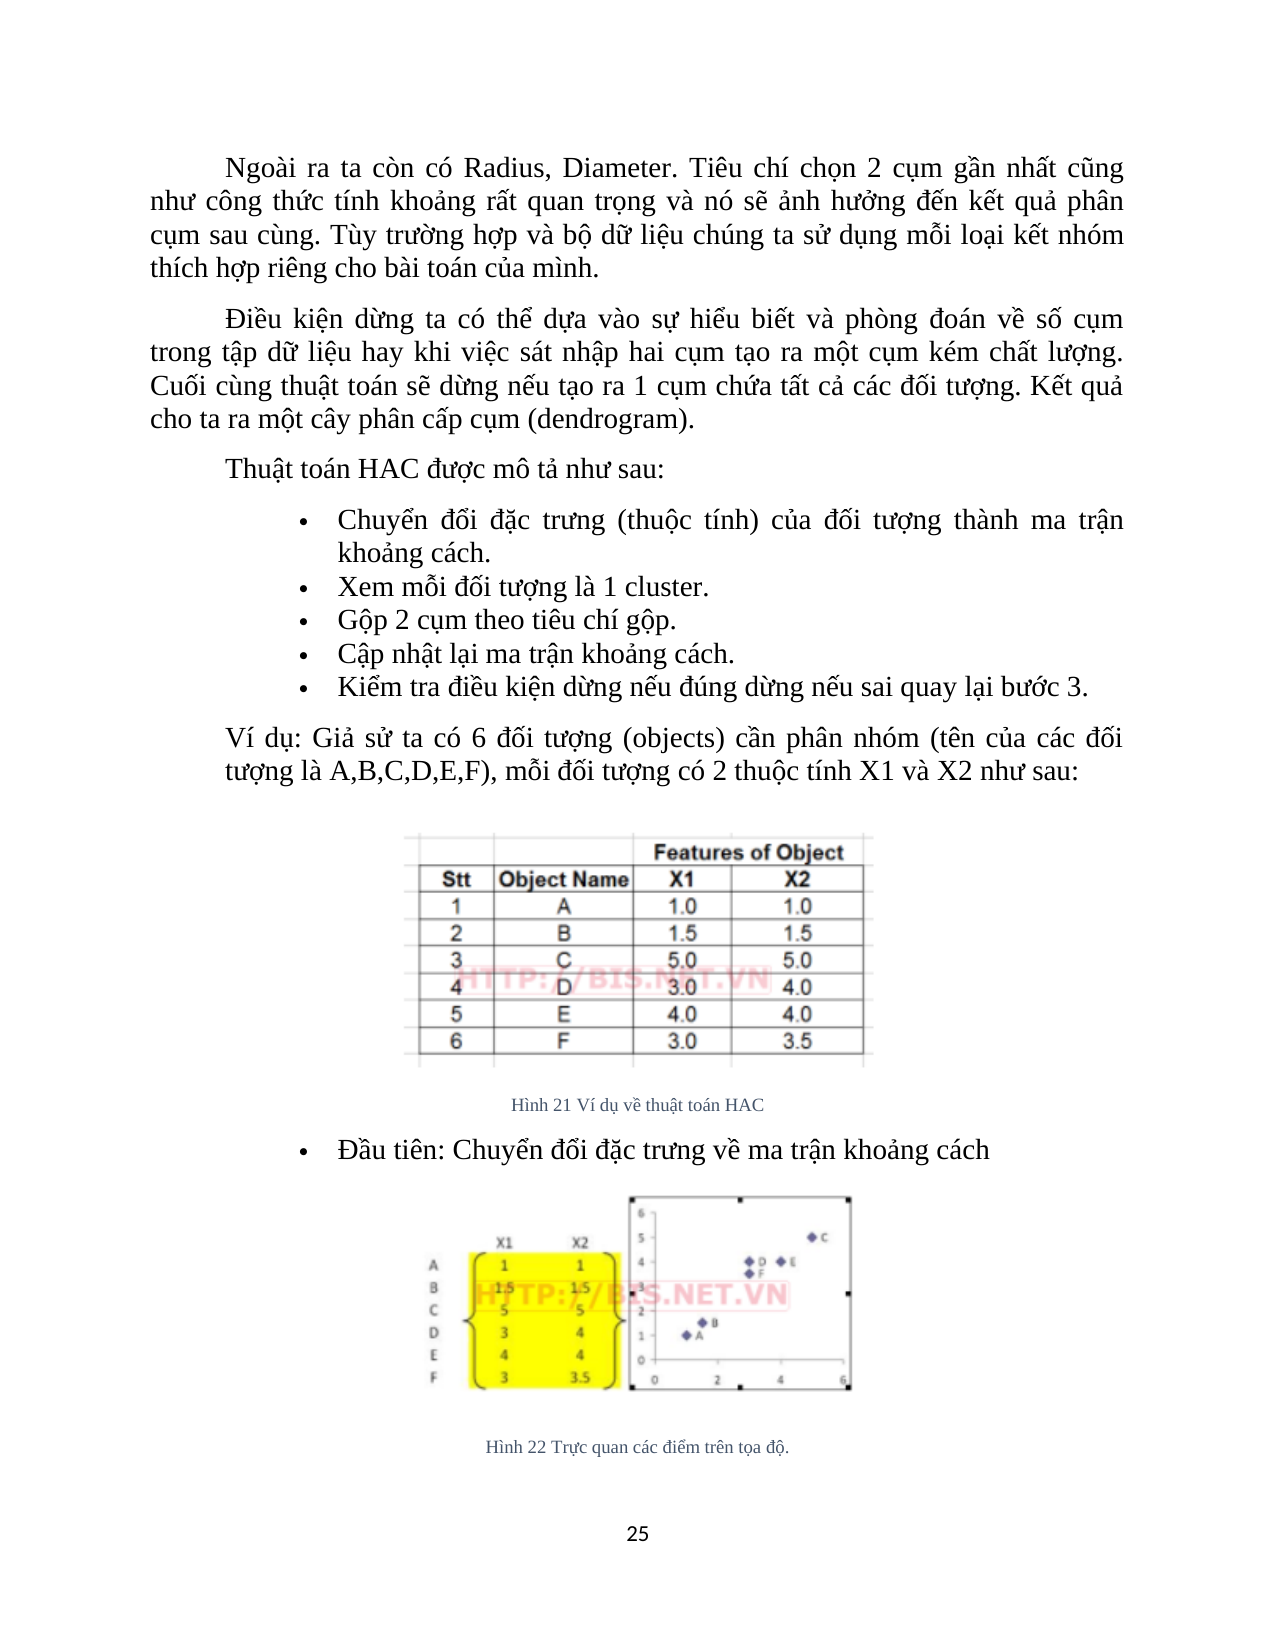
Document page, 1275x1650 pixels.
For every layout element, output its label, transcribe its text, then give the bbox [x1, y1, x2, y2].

picture [337, 1182, 951, 1420]
text Thuật toán HAC được mô tả như sau: [150, 452, 1125, 485]
text Ví dụ: Giả sử ta có 6 đối tượng (objects) cần phân nhóm (tên của các đối tượng là A,B,C,D,E,F), mỗi đối tượng có 2 thuộc tính X1 và X2 như sau: [225, 720, 1125, 787]
list Xem mỗi đối tượng là 1 cluster. [300, 569, 1125, 602]
list Chuyển đổi đặc trưng (thuộc tính) của đối tượng thành ma trận khoảng cách. [300, 502, 1125, 569]
text Ngoài ra ta còn có Radius, Diameter. Tiêu chí chọn 2 cụm gần nhất cũng như công thức tính khoảng rất quan trọng và nó sẽ ảnh hưởng đến kết quả phân cụm sau cùng. Tùy trường hợp và bộ dữ liệu chúng ta sử dụng mỗi loại kết nhóm thích hợp riêng cho bài toán của mình. [150, 150, 1125, 284]
list Kiểm tra điều kiện dừng nếu đúng dừng nếu sai quay lại bước 3. [300, 669, 1125, 703]
picture [373, 819, 902, 1085]
list Gộp 2 cụm theo tiêu chí gộp. [300, 602, 1125, 636]
text Hình 22 Trực quan các điểm trên tọa độ. [150, 1436, 1125, 1458]
text Điều kiện dừng ta có thể dựa vào sự hiểu biết và phòng đoán về số cụm trong tập dữ liệu hay khi việc sát nhập hai cụm tạo ra một cụm kém chất lượng. Cuối cùng thuật toán sẽ dừng nếu tạo ra 1 cụm chứa tất cả các đối tượng. Kết quả cho ta ra một cây phân cấp cụm (dendrogram). [150, 301, 1125, 435]
list Cập nhật lại ma trận khoảng cách. [300, 636, 1125, 669]
